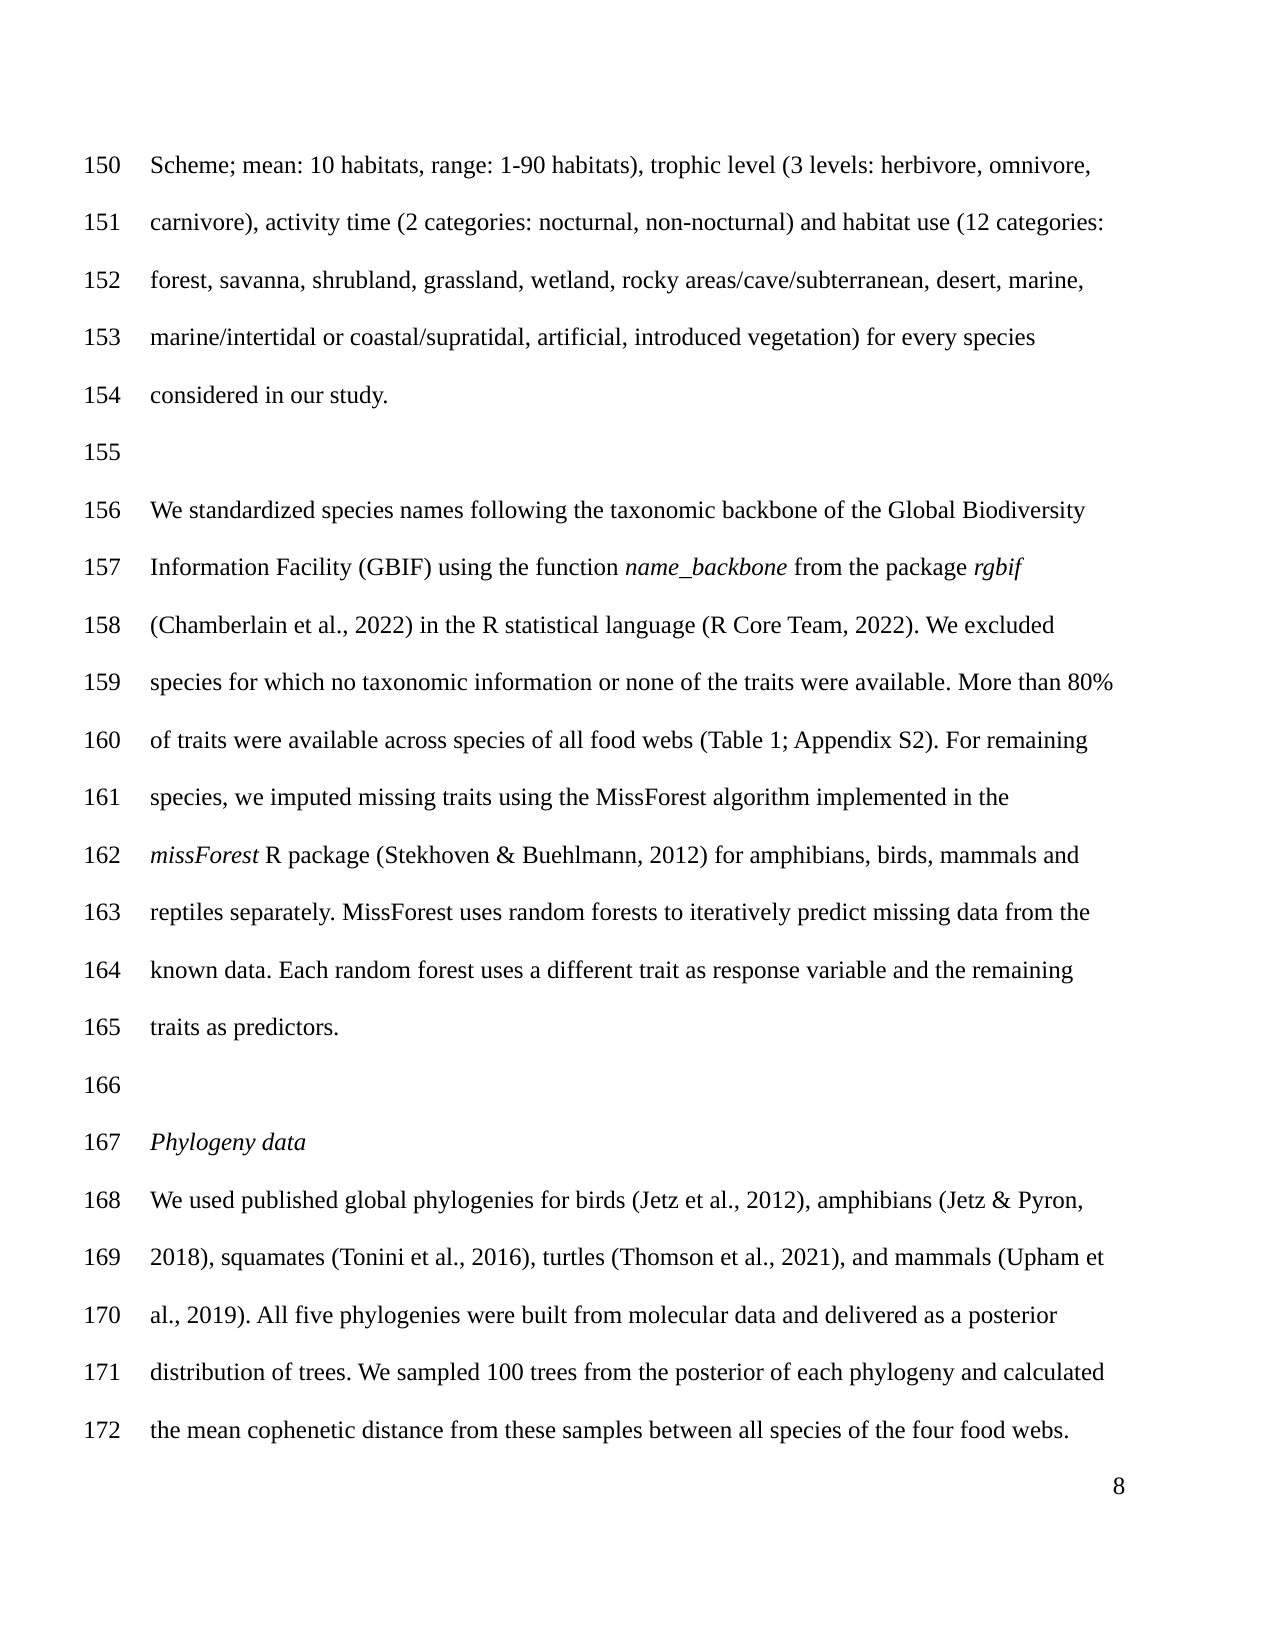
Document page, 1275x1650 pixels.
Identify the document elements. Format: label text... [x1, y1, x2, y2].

text We standardized species names following the taxonomic backbone of the Global Biodiversity Information Facility (GBIF) using the function name_backbone from the package rgbif (Chamberlain et al., 2022) in the R statistical language (R Core Team, 2022). We excluded species for which no taxonomic information or none of the traits were available. traits were available across all food webs (Table 1; Appendix S2). For remaining species, we imputed missing traits using the MissForest algorithm implemented in the missForest R package (Stekhoven & Buehlmann, 2012) for amphibians, birds, mammals and reptiles separately. MissForest uses random forests to iteratively predict missing data from the known data. Each random forest uses a different trait as response variable and the remaining traits as predictors. [150, 495, 1125, 1041]
text Phylogeny data [150, 1127, 1125, 1156]
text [150, 1185, 1125, 1444]
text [150, 150, 1125, 409]
